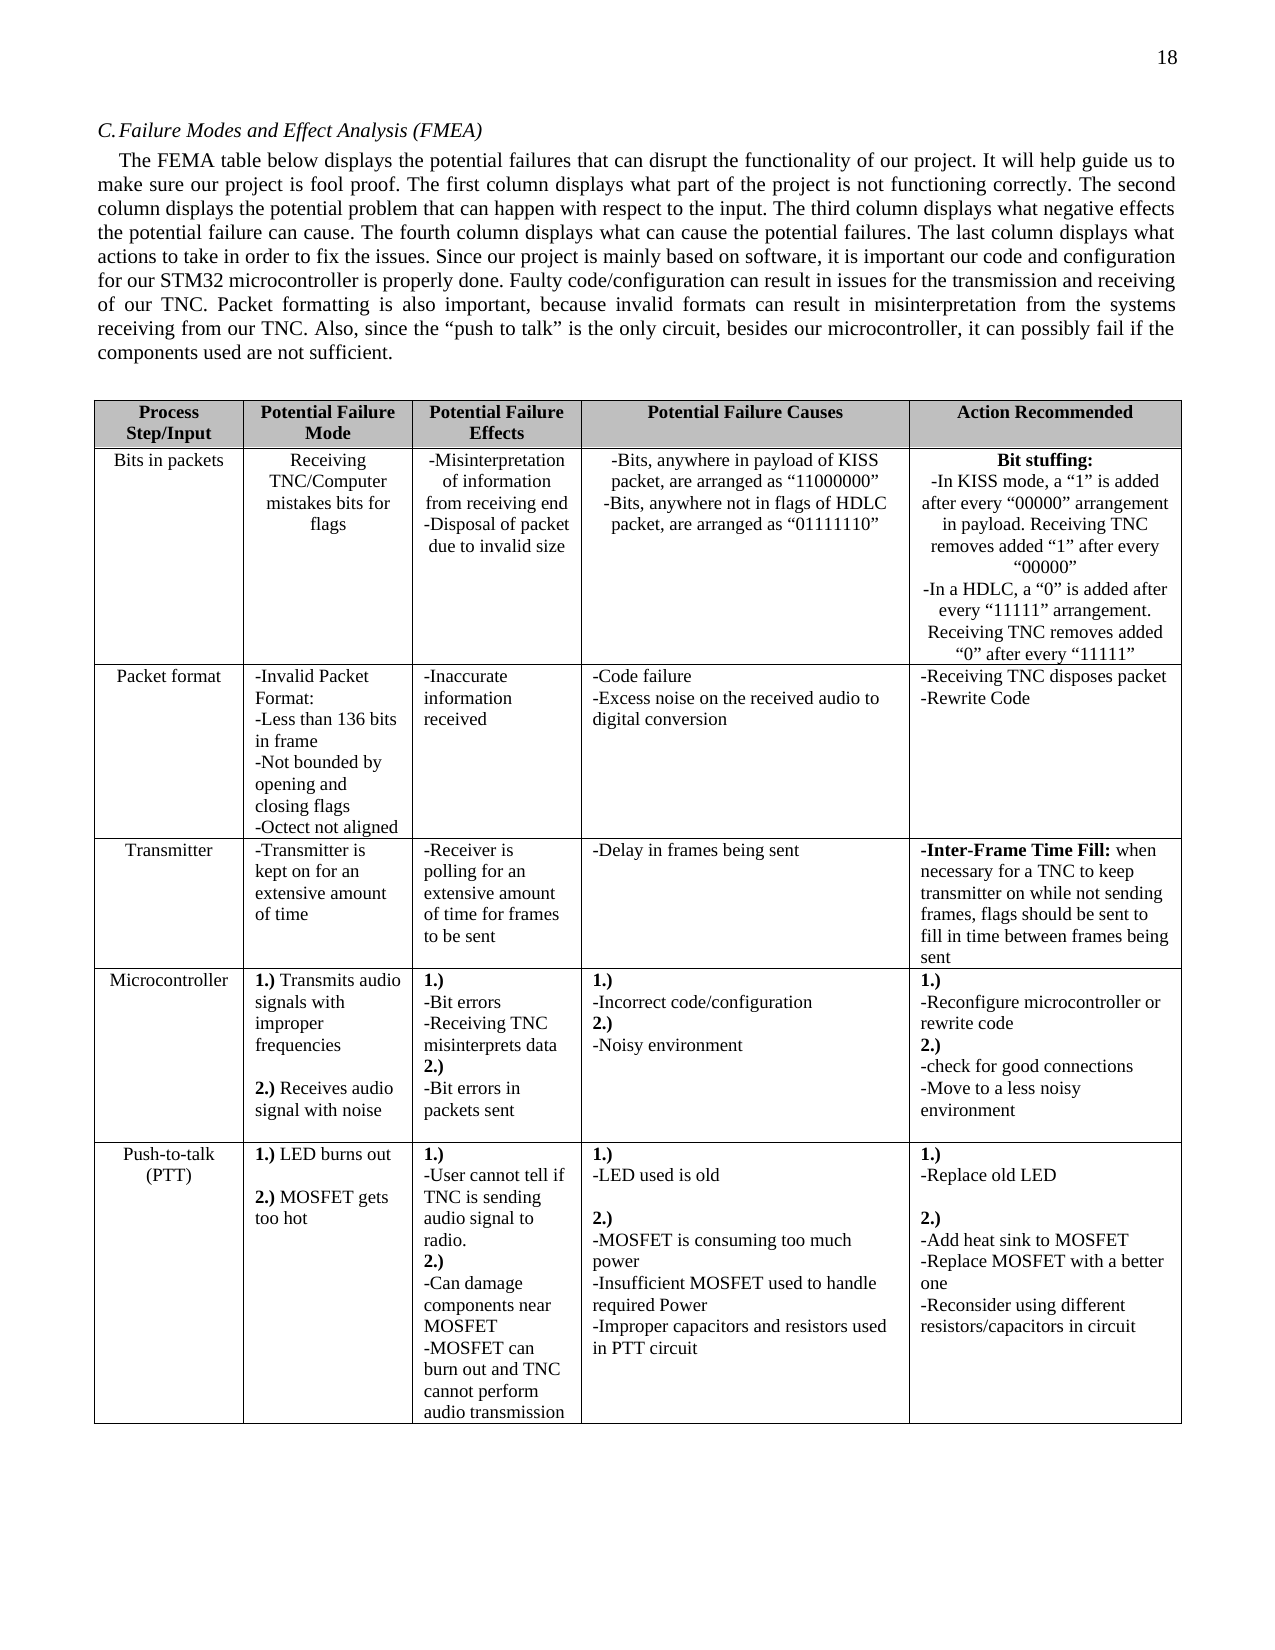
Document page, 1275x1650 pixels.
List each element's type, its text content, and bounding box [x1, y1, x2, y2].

table_cell Packet format [95, 665, 243, 838]
table_cell 1.) Transmits audio signals with improper frequencies 2.) Receives audio signal with noise [244, 969, 412, 1142]
table_cell -Receiver is polling for an extensive amount of time for frames to be sent [413, 839, 581, 968]
table_cell Bit stuffing: -In KISS mode, a “1” is added after every “00000” arrangement in payload. Receiving TNC removes added “1” after every “00000” -In a HDLC, a “0” is added after every “11111” arrangement. Receiving TNC removes added “0” after every “11111” [910, 449, 1181, 664]
table_cell -Receiving TNC disposes packet -Rewrite Code [910, 665, 1181, 838]
table_cell 1.) LED burns out 2.) MOSFET gets too hot [244, 1143, 412, 1423]
table_cell -Delay in frames being sent [582, 839, 909, 968]
table_cell -Code failure -Excess noise on the received audio to digital conversion [582, 665, 909, 838]
subtitle Failure Modes and Effect Analysis (FMEA) [97, 117, 1177, 142]
text The FEMA table below displays the potential failures that can disrupt the functionality of our project. It will help guide us to make sure our project is fool proof. The first column displays what part of the project is not functioning correctly. The second column displays the potential problem that can happen with respect to the input. The third column displays what negative effects the potential failure can cause. The fourth column displays what can cause the potential failures. The last column displays what actions to take in order to fix the issues. Since our project is mainly based on software, it is important our code and configuration for our STM32 microcontroller is properly done. Faulty code/configuration can result in issues for the transmission and receiving of our TNC. Packet formatting is also important, because invalid formats can result in misinterpretation from the systems receiving from our TNC. Also, since the “push to talk” is the only circuit, besides our microcontroller, it can possibly fail if the components used are not sufficient. [97, 148, 1177, 364]
table_header Process Step/Input [95, 401, 243, 447]
table_header Action Recommended [910, 401, 1181, 447]
table_cell Push-to-talk (PTT) [95, 1143, 243, 1423]
table_cell 1.) -LED used is old 2.) -MOSFET is consuming too much power -Insufficient MOSFET used to handle required Power -Improper capacitors and resistors used in PTT circuit [582, 1143, 909, 1423]
table_cell Receiving TNC/Computer mistakes bits for flags [244, 449, 412, 664]
table_cell 1.) -Incorrect code/configuration 2.) -Noisy environment [582, 969, 909, 1142]
table_header Potential Failure Effects [413, 401, 581, 447]
table_cell -Inter-Frame Time Fill: when necessary for a TNC to keep transmitter on while not sending frames, flags should be sent to fill in time between frames being sent [910, 839, 1181, 968]
table_cell Bits in packets [95, 449, 243, 664]
table_cell 1.) -Reconfigure microcontroller or rewrite code 2.) -check for good connections -Move to a less noisy environment [910, 969, 1181, 1142]
table_header Potential Failure Mode [244, 401, 412, 447]
table_cell -Bits, anywhere in payload of KISS packet, are arranged as “11000000” -Bits, anywhere not in flags of HDLC packet, are arranged as “01111110” [582, 449, 909, 664]
table_cell -Transmitter is kept on for an extensive amount of time [244, 839, 412, 968]
table_cell Transmitter [95, 839, 243, 968]
table_cell -Inaccurate information received [413, 665, 581, 838]
table_cell 1.) -Bit errors -Receiving TNC misinterprets data 2.) -Bit errors in packets sent [413, 969, 581, 1142]
table_cell Microcontroller [95, 969, 243, 1142]
table_cell 1.) -Replace old LED 2.) -Add heat sink to MOSFET -Replace MOSFET with a better one -Reconsider using different resistors/capacitors in circuit [910, 1143, 1181, 1423]
table_header Potential Failure Causes [582, 401, 909, 447]
table_cell -Misinterpretation of information from receiving end -Disposal of packet due to invalid size [413, 449, 581, 664]
table_cell 1.) -User cannot tell if TNC is sending audio signal to radio. 2.) -Can damage components near MOSFET -MOSFET can burn out and TNC cannot perform audio transmission [413, 1143, 581, 1423]
table_cell -Invalid Packet Format: -Less than 136 bits in frame -Not bounded by opening and closing flags -Octect not aligned [244, 665, 412, 838]
